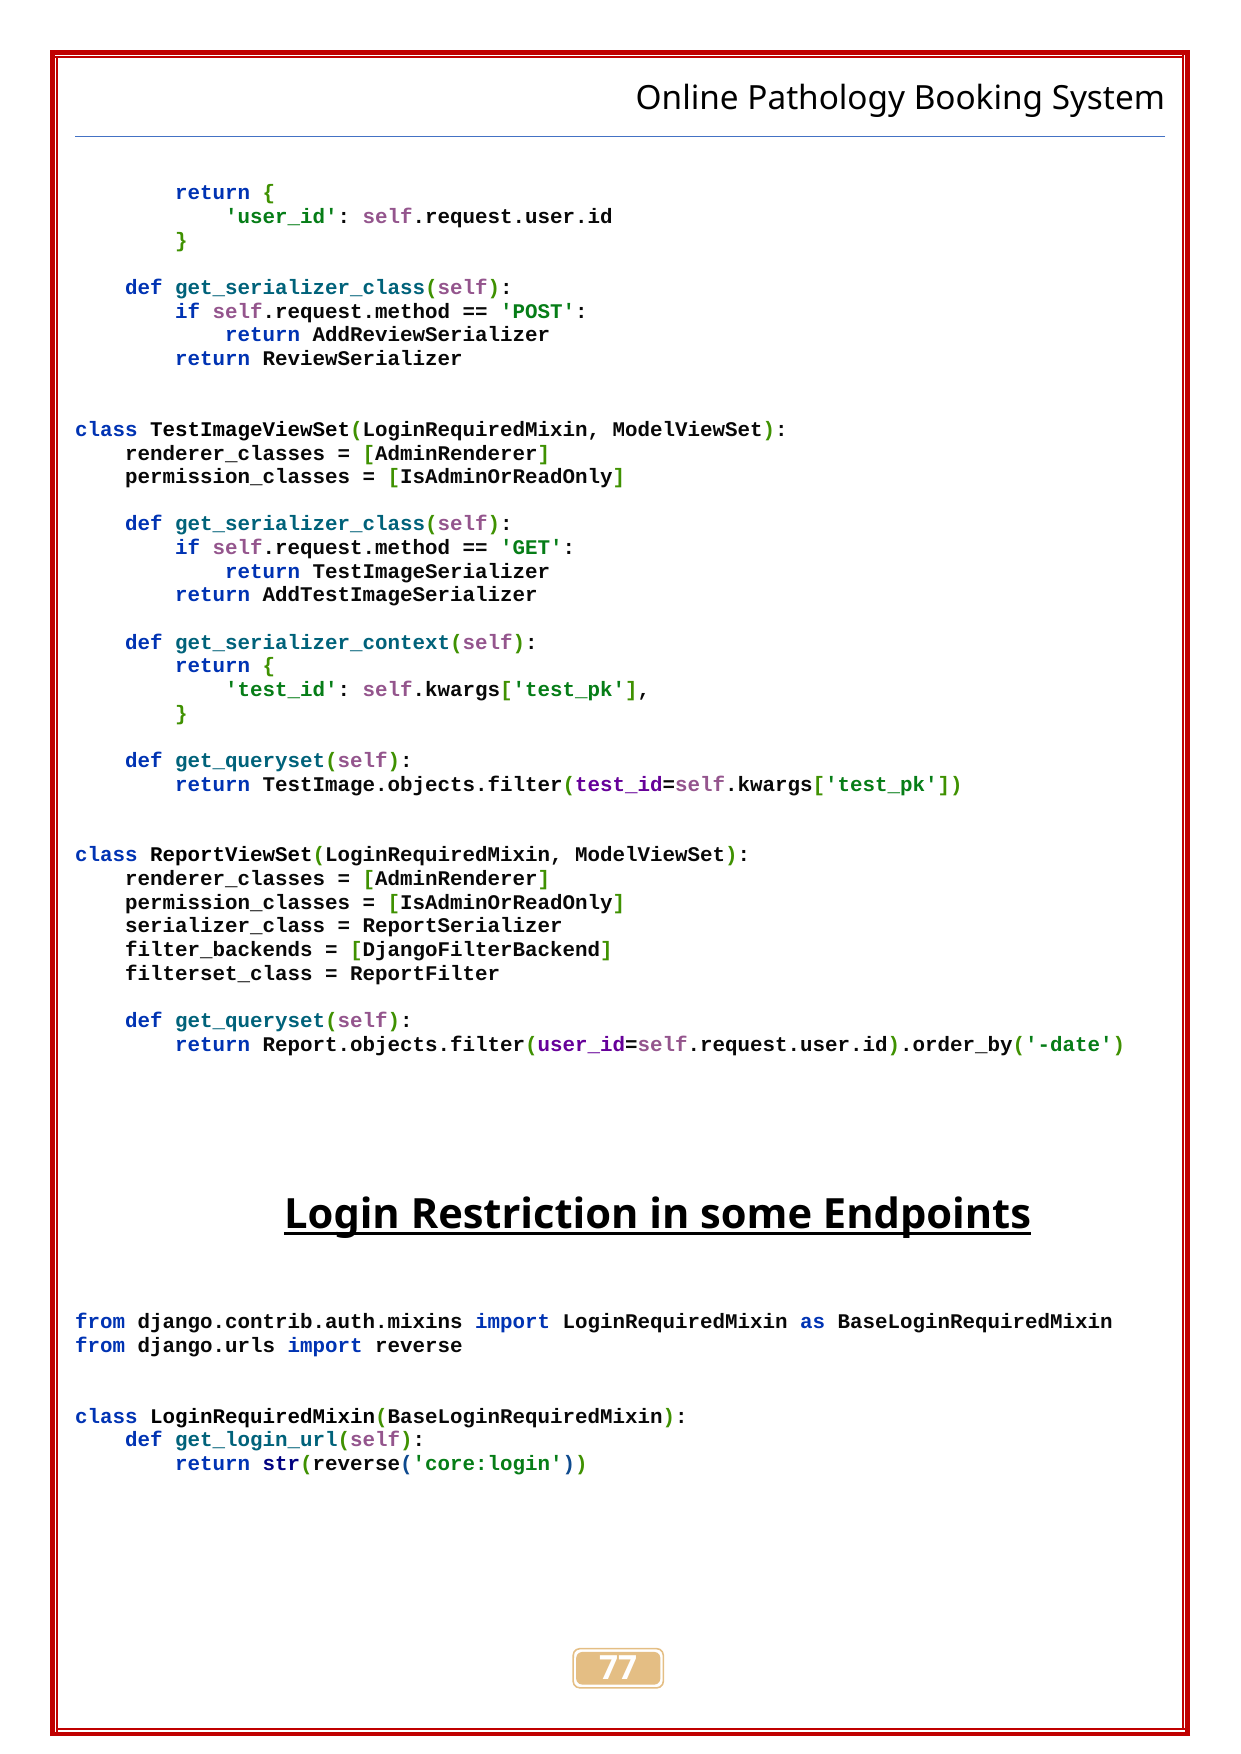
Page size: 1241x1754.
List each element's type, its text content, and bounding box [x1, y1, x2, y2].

subtitle Login Restriction in some Endpoints [75, 1184, 1165, 1241]
text from django.contrib.auth.mixins import LoginRequiredMixin as BaseLoginRequiredMixin from django.urls import reverse class LoginRequiredMixin(BaseLoginRequiredMixin): def get_login_url(self): return str(reverse('core:login')) [75, 1311, 1165, 1477]
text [75, 182, 1165, 1057]
